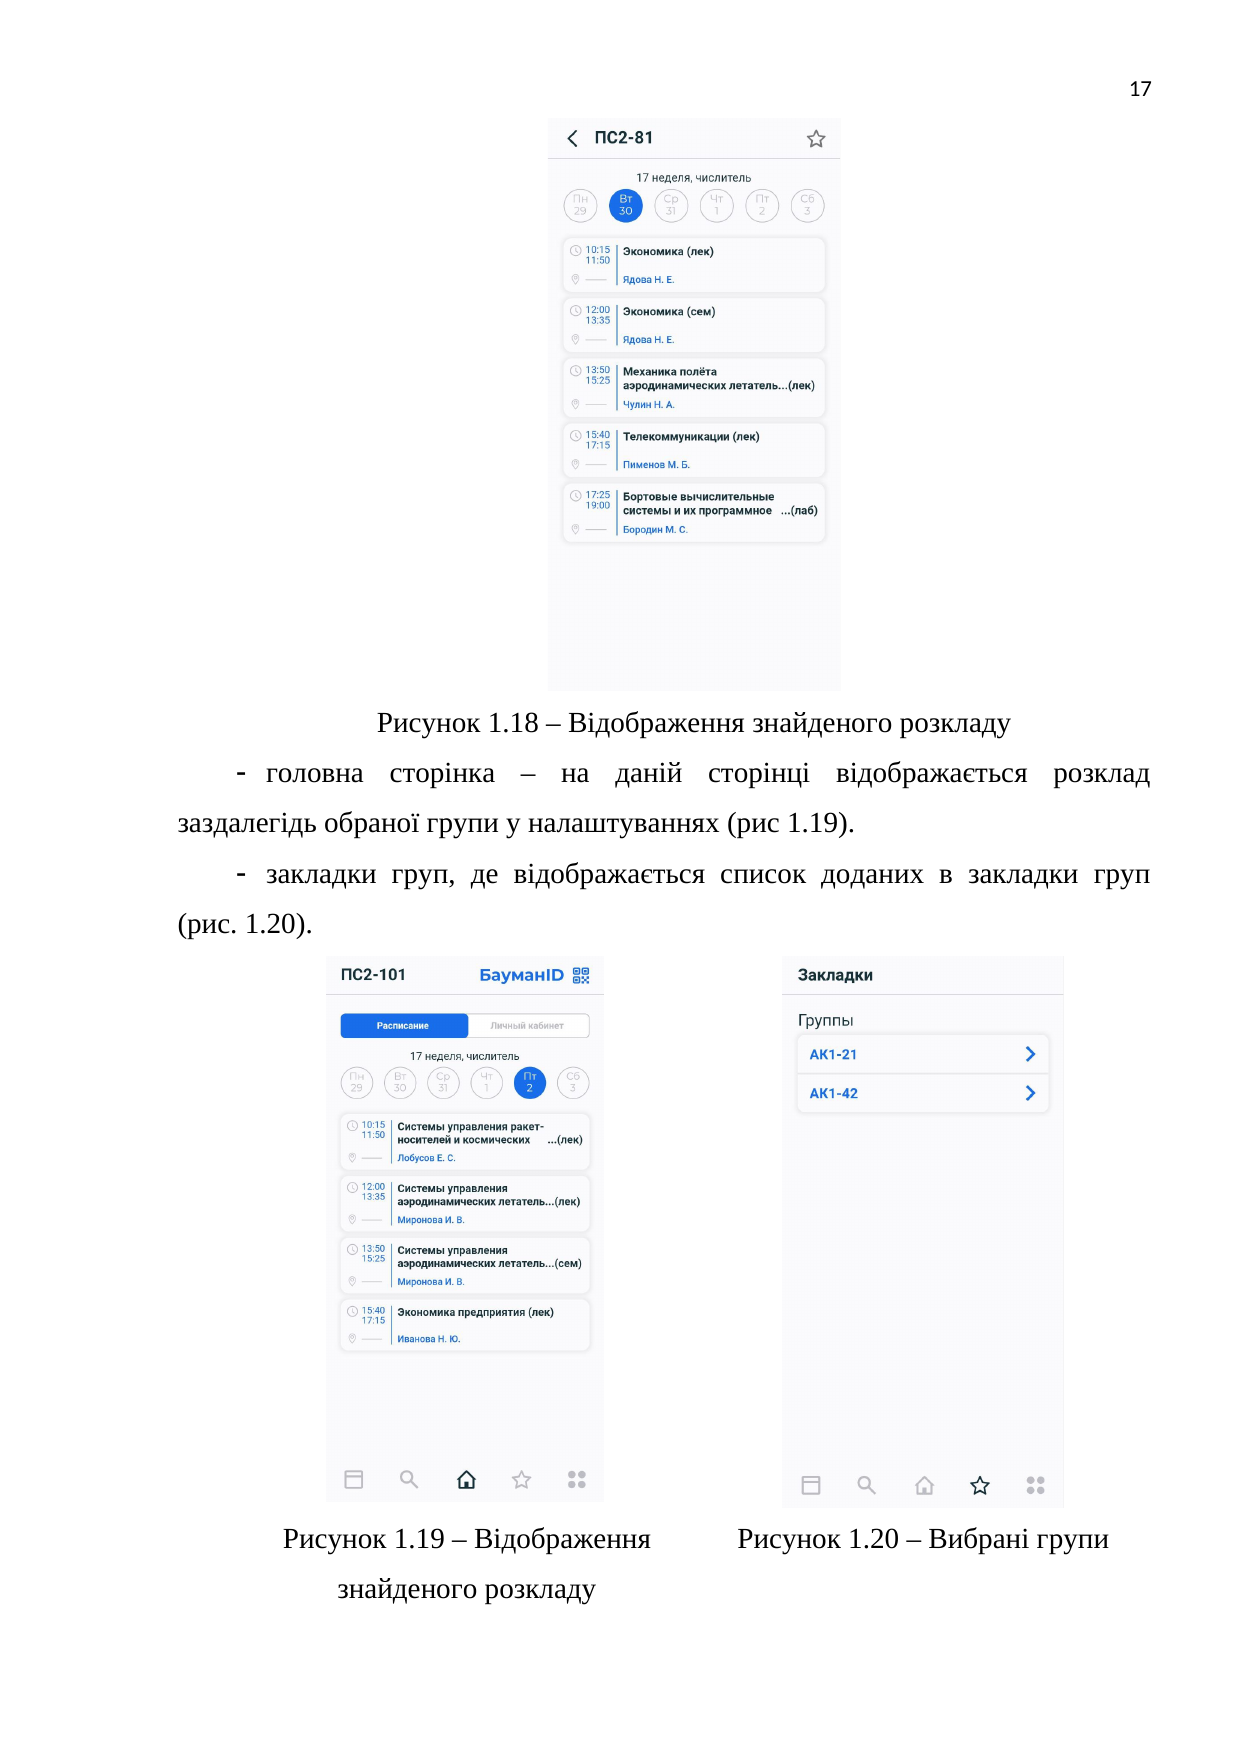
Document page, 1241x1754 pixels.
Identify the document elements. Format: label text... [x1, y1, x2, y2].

table_cell Рисунок 1.20 – Вибрані групи [694, 1521, 1152, 1618]
table_cell Рисунок 1.19 – Відображення знайденого розкладу [236, 1521, 694, 1618]
list закладки груп, де відображається список доданих в закладки груп (рис. 1.20). [177, 856, 1152, 940]
picture [547, 118, 840, 691]
table_header [694, 957, 1152, 1521]
list головна сторінка – на даній сторінці відображається розклад заздалегідь обраної групи у налаштуваннях (рис 1.19). [177, 755, 1152, 839]
list Рисунок 1.18 – Відображення знайденого розкладу [236, 705, 1152, 738]
picture [326, 956, 604, 1502]
picture [782, 956, 1064, 1508]
table_header [236, 957, 694, 1521]
